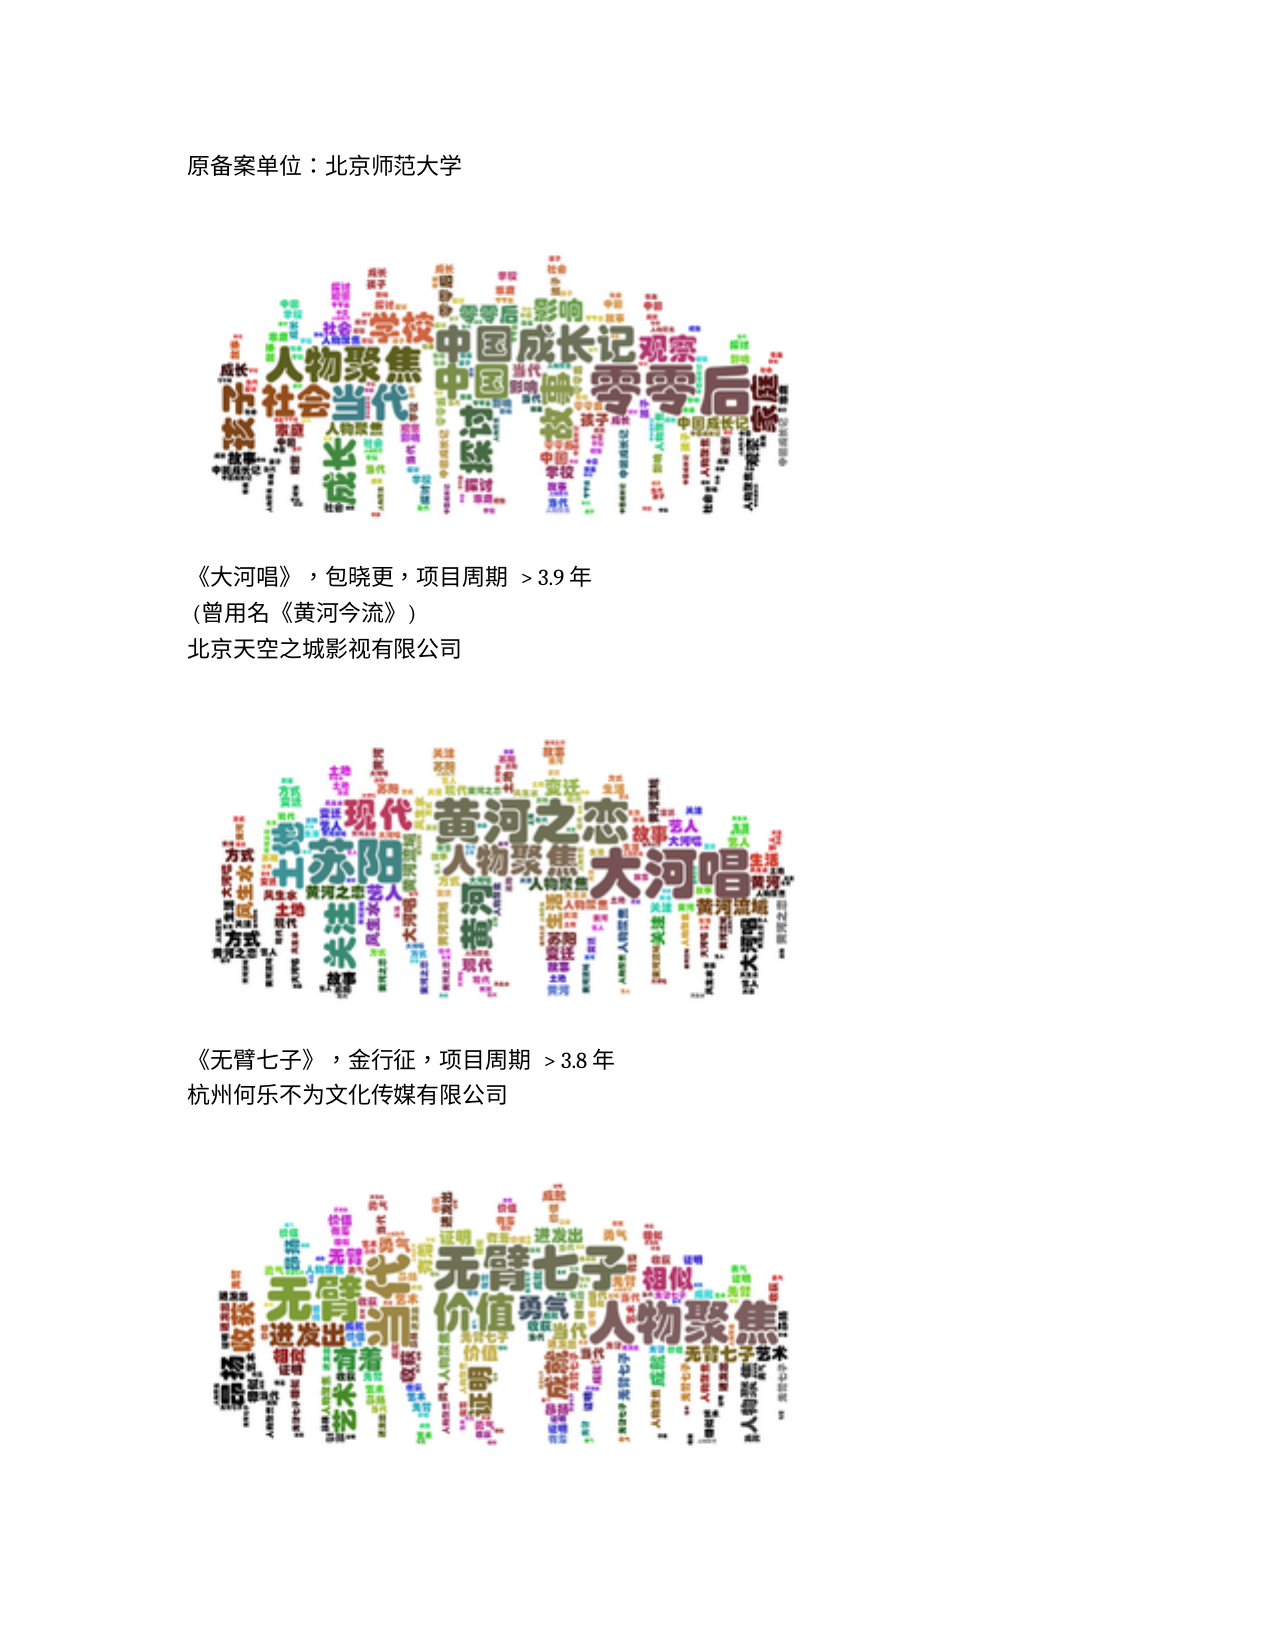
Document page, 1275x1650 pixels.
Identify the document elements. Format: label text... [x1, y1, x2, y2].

text 《无臂七子》，金行征，项目周期 > 3.8 年 杭州何乐不为文化传媒有限公司 [187, 1043, 1087, 1141]
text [187, 150, 1087, 211]
picture [206, 1165, 807, 1466]
picture [206, 718, 807, 1019]
picture [206, 236, 807, 537]
text 《大河唱》，包晓更，项目周期 > 3.9 年 (曾用名《黄河今流》) 北京天空之城影视有限公司 [187, 561, 1087, 694]
